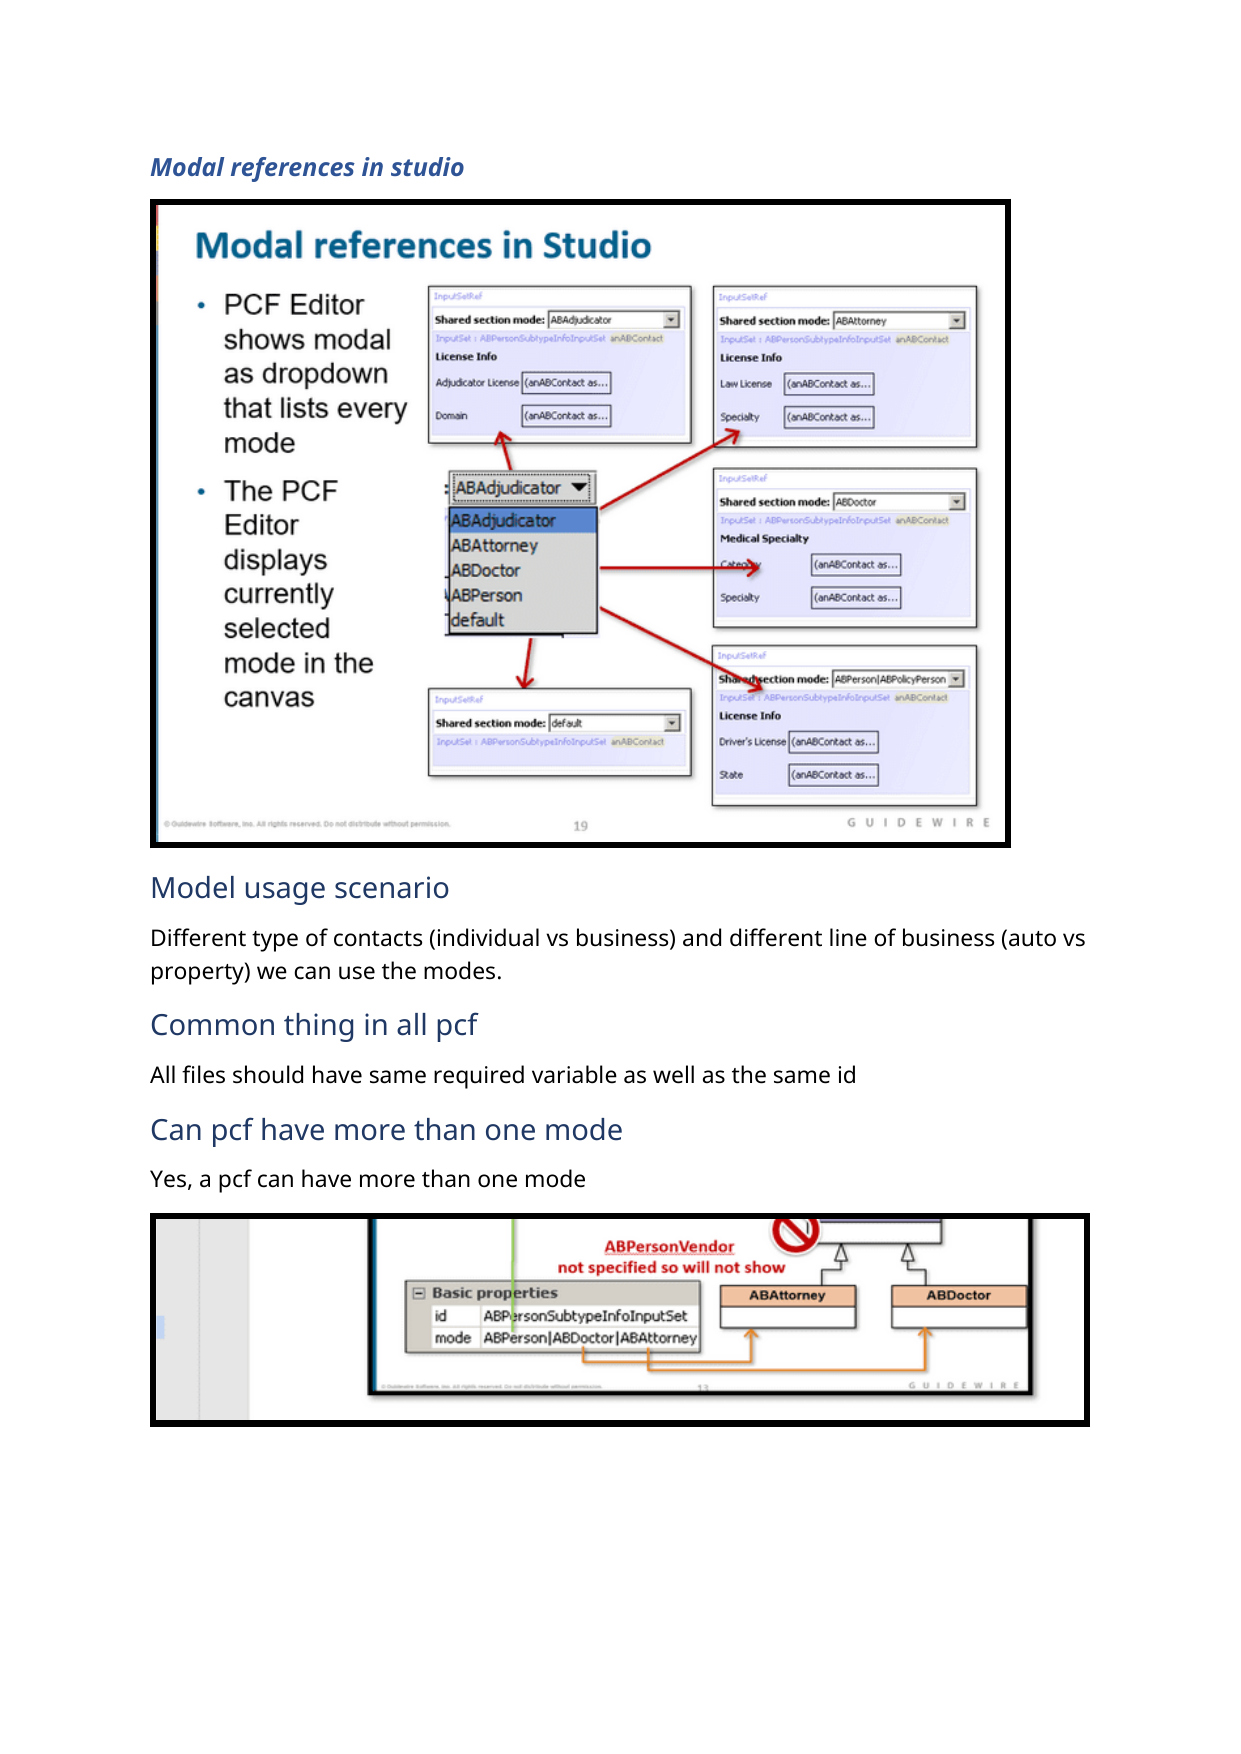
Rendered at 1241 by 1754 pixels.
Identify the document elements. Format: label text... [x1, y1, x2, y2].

subtitle Modal references in studio [150, 150, 1090, 184]
subtitle Can pcf have more than one mode [150, 1109, 1090, 1148]
picture [156, 205, 1005, 842]
text Yes, a pcf can have more than one mode [150, 1163, 1090, 1194]
subtitle Model usage scenario [150, 867, 1090, 907]
picture [156, 1219, 1084, 1420]
text Different type of contacts (individual vs business) and different line of business (auto vs property) we can use the modes. [150, 922, 1090, 986]
subtitle Common thing in all pcf [150, 1004, 1090, 1044]
text All files should have same required variable as well as the same id [150, 1059, 1090, 1090]
